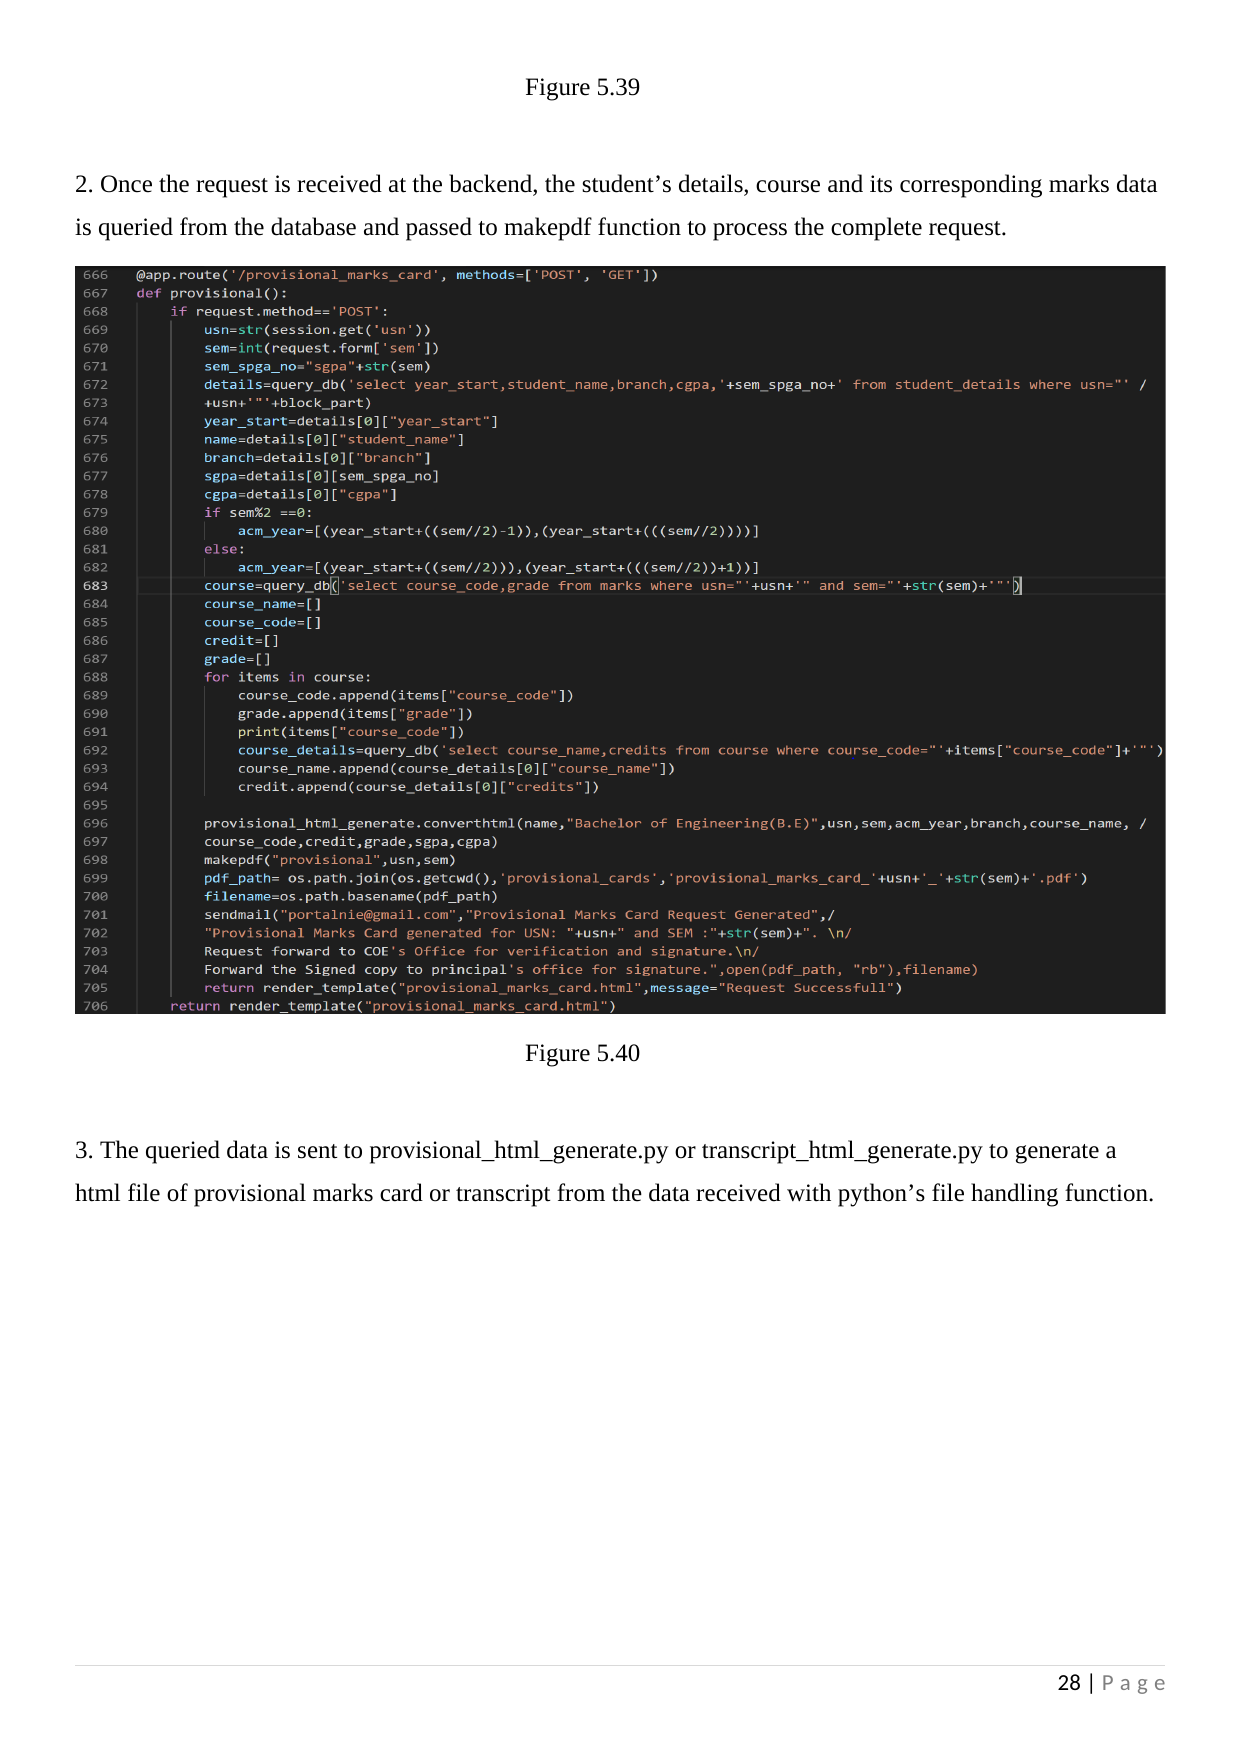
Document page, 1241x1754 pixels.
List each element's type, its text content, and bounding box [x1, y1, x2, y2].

picture [75, 266, 1166, 1014]
text 3. The queried data is sent to provisional_html_generate.py or transcript_html_generate.py to generate a html file of provisional marks card or transcript from the data received with python’s file handling function. [75, 1135, 1165, 1207]
text 2. Once the request is received at the backend, the student’s details, course and its corresponding marks data is queried from the database and passed to makepdf function to process the complete request. [75, 169, 1165, 241]
text Figure 5.40 [450, 1038, 1165, 1067]
text Figure 5.39 [450, 72, 1165, 101]
